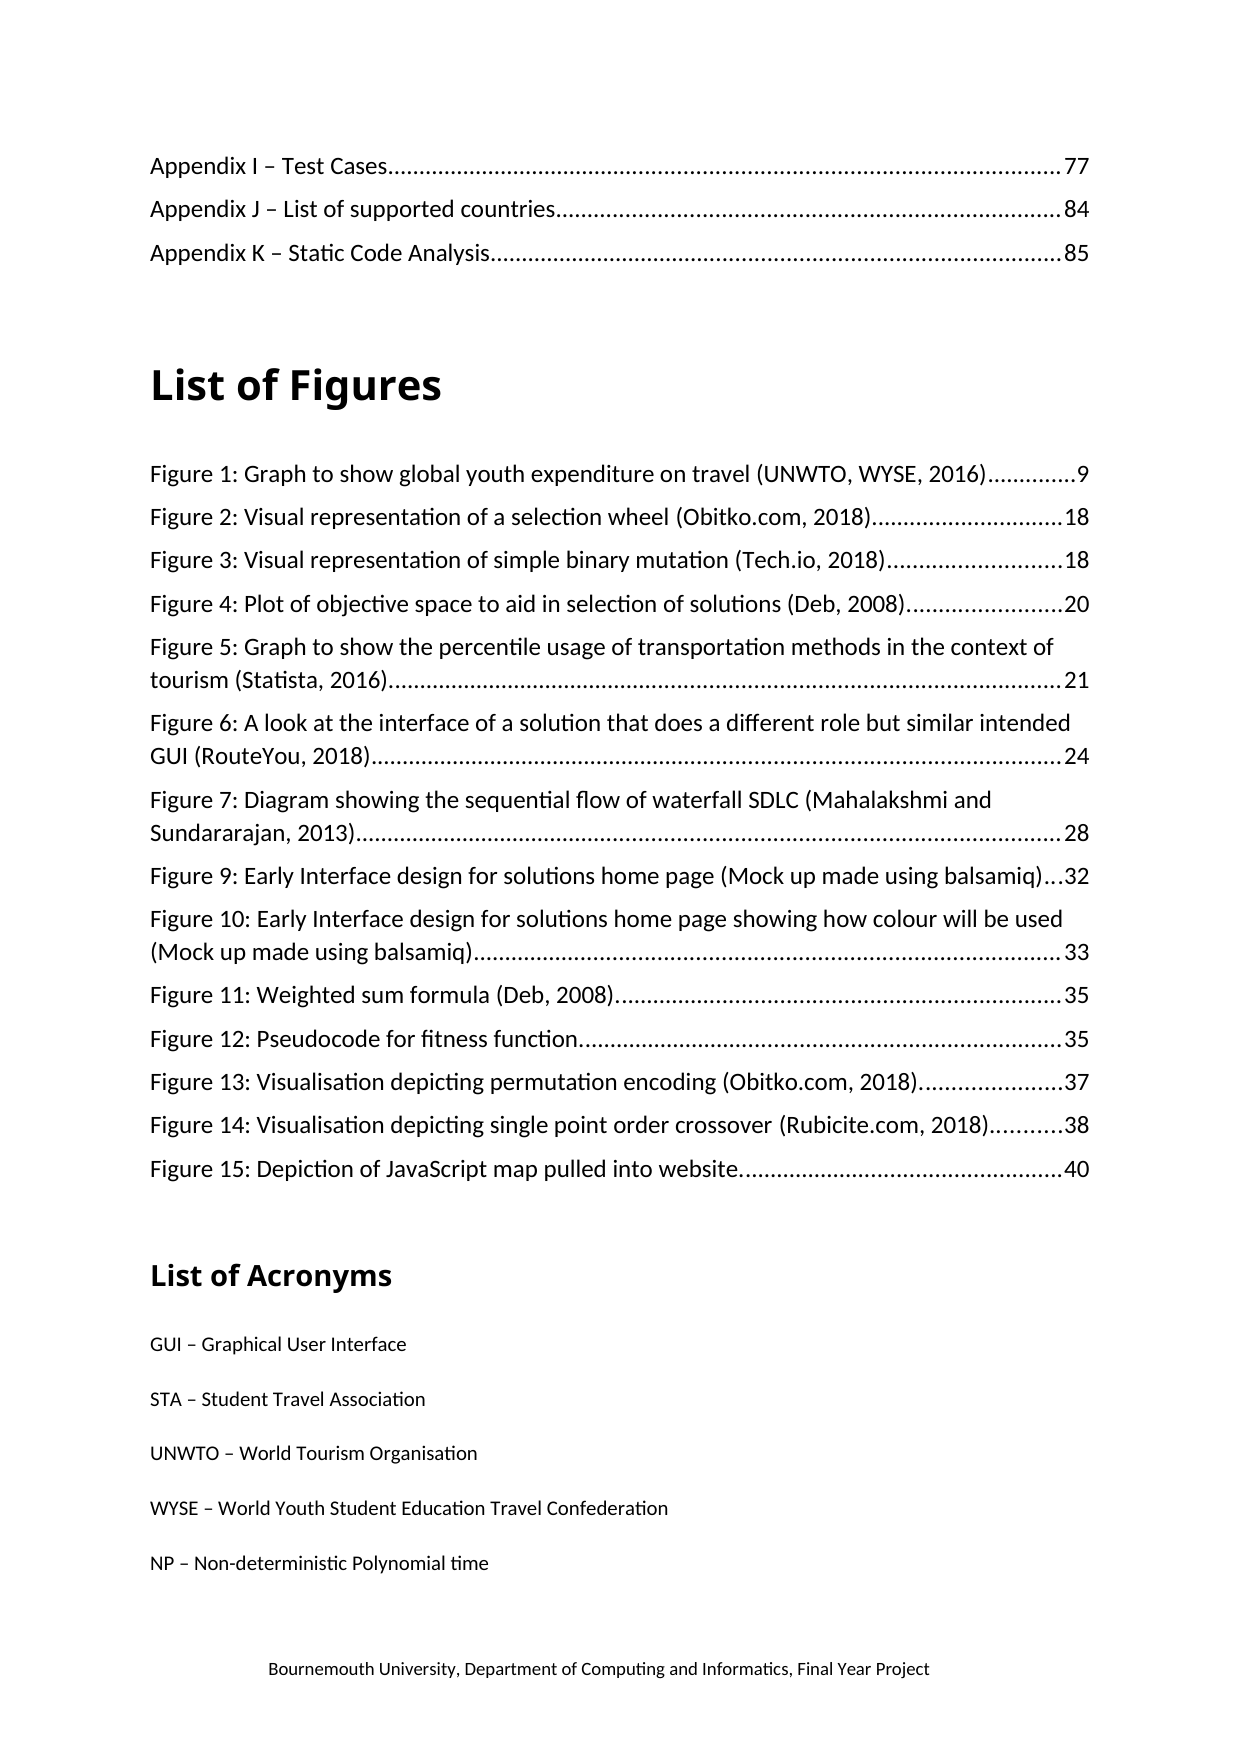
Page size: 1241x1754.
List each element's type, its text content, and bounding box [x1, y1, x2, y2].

text Figure 1: Graph to show global youth expenditure on travel (UNWTO, WYSE, 2016) 9 [150, 458, 1090, 488]
text Figure 4: Plot of objective space to aid in selection of solutions (Deb, 2008). 20 [150, 588, 1090, 618]
text Figure 3: Visual representation of simple binary mutation (Tech.io, 2018) 18 [150, 544, 1090, 575]
text Figure 6: A look at the interface of a solution that does a different role but similar intended GUI (RouteYou, 2018). 24 [150, 707, 1090, 771]
text Figure 12: Pseudocode for fitness function. 35 [150, 1023, 1090, 1053]
text Figure 14: Visualisation depicting single point order crossover (Rubicite.com, 2018). 38 [150, 1109, 1090, 1140]
text GUI – Graphical User Interface [150, 1331, 972, 1356]
text Figure 7: Diagram showing the sequential flow of waterfall SDLC (Mahalakshmi and Sundararajan, 2013). 28 [150, 784, 1090, 847]
text Appendix J – List of supported countries 84 [150, 193, 1090, 224]
subtitle List of Acronyms [150, 1255, 972, 1294]
text Figure 2: Visual representation of a selection wheel (Obitko.com, 2018). 18 [878, 501, 1090, 532]
text Figure 13: Visualisation depicting permutation encoding (Obitko.com, 2018). 37 [150, 1066, 1090, 1097]
text UNWTO – World Tourism Organisation [150, 1441, 972, 1466]
text Figure 15: Depiction of JavaScript map pulled into website. 40 [150, 1153, 1090, 1183]
text Appendix K – Static Code Analysis 85 [150, 237, 1090, 267]
text NP – Non-deterministic Polynomial time [150, 1550, 972, 1576]
text Figure 2: Visual representation of a selection wheel (Obitko.com, 2018). 18 [150, 501, 675, 532]
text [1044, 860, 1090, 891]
text WYSE – World Youth Student Education Travel Confederation [150, 1495, 972, 1521]
text Figure 11: Weighted sum formula (Deb, 2008). 35 [150, 979, 1090, 1010]
text Figure 10: Early Interface design for solutions home page showing how colour will be used (Mock up made using balsamiq). 33 [150, 903, 1090, 967]
text Figure 5: Graph to show the percentile usage of transportation methods in the context of tourism (Statista, 2016). 21 [150, 631, 1090, 695]
text STA – Student Travel Association [150, 1386, 972, 1411]
text Appendix I – Test Cases 77 [150, 150, 1090, 181]
subtitle List of Figures [150, 356, 972, 413]
